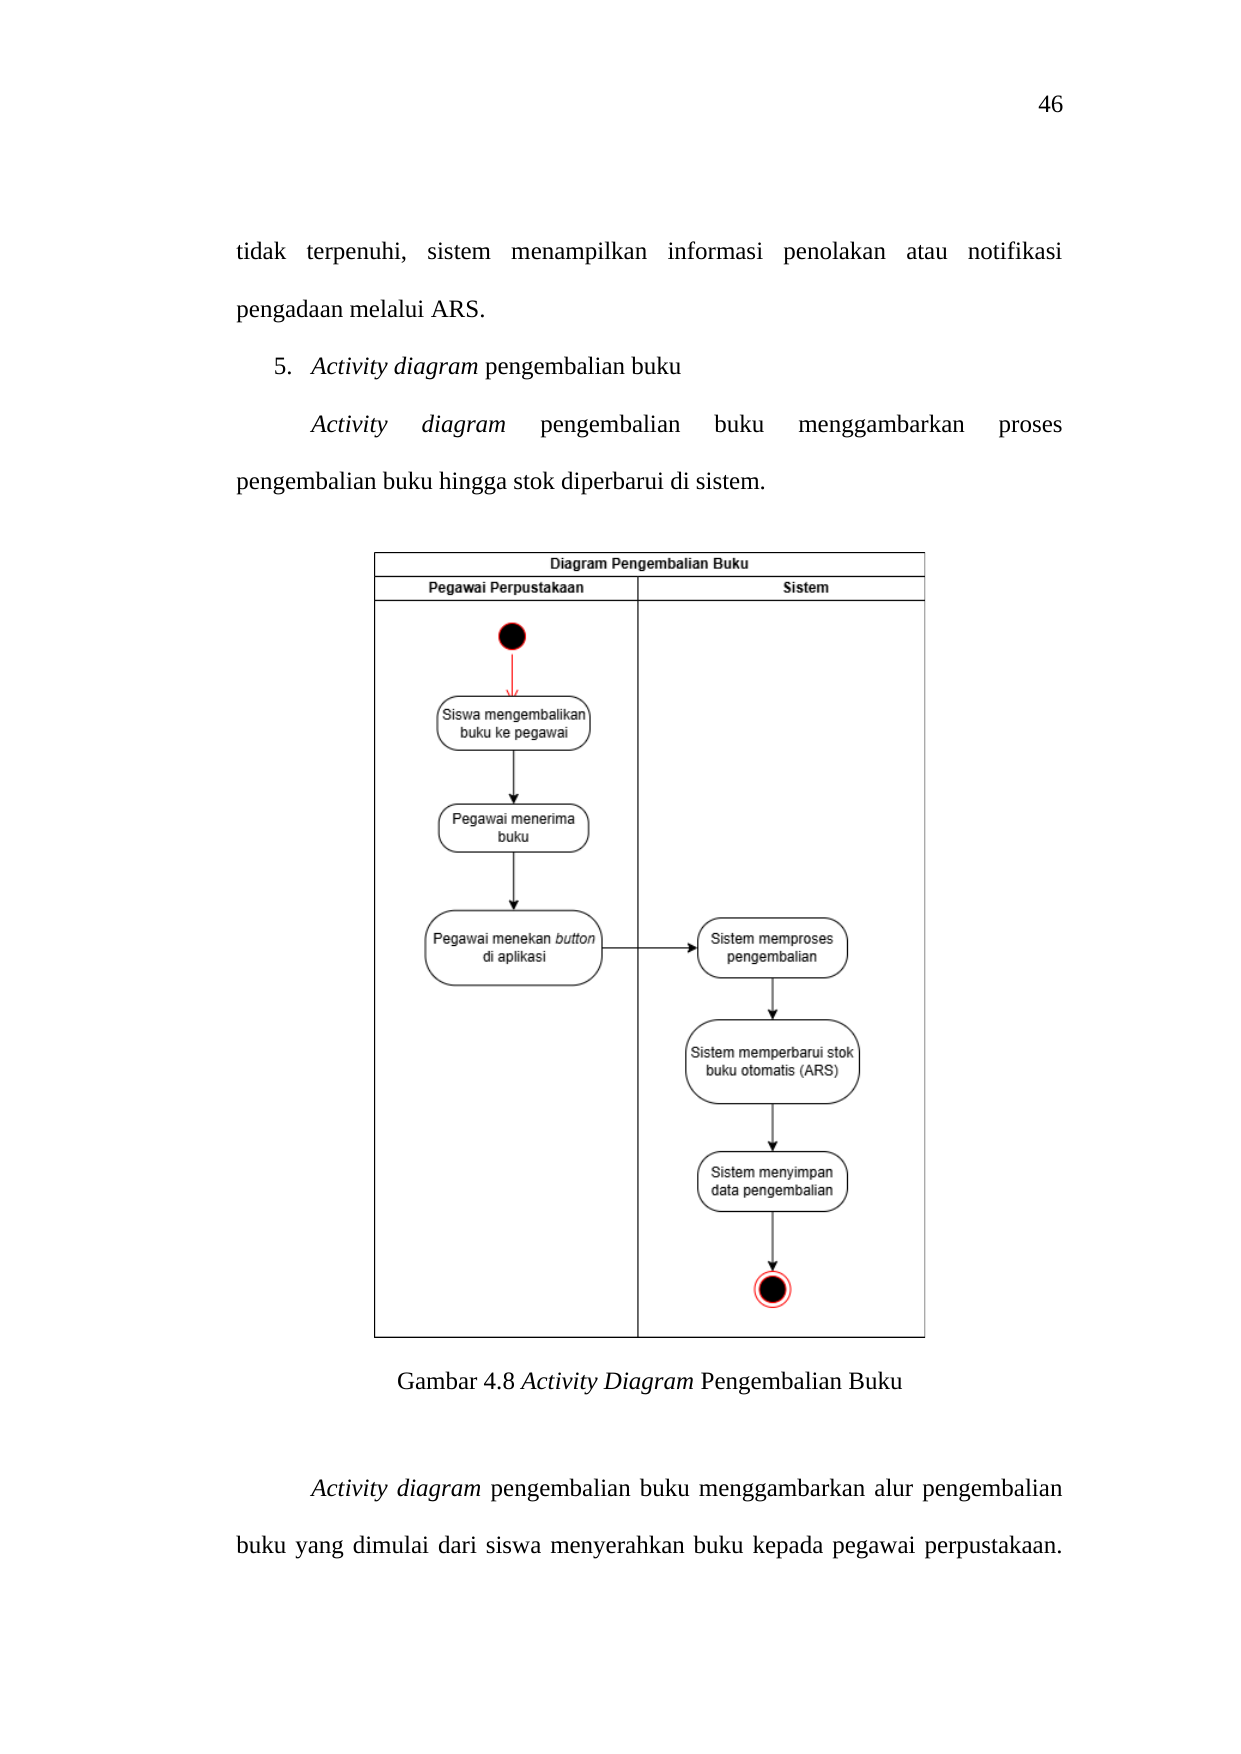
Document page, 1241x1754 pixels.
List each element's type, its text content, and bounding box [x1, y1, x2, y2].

picture [374, 552, 926, 1338]
list Activity diagram pengembalian buku [274, 351, 1063, 380]
text Activity diagram pengembalian buku menggambarkan proses pengembalian buku hingga stok diperbarui di sistem. [236, 409, 1063, 495]
text Gambar 4.8 Activity Diagram Pengembalian Buku [236, 1366, 1063, 1395]
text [236, 1473, 1063, 1559]
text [236, 236, 1063, 322]
